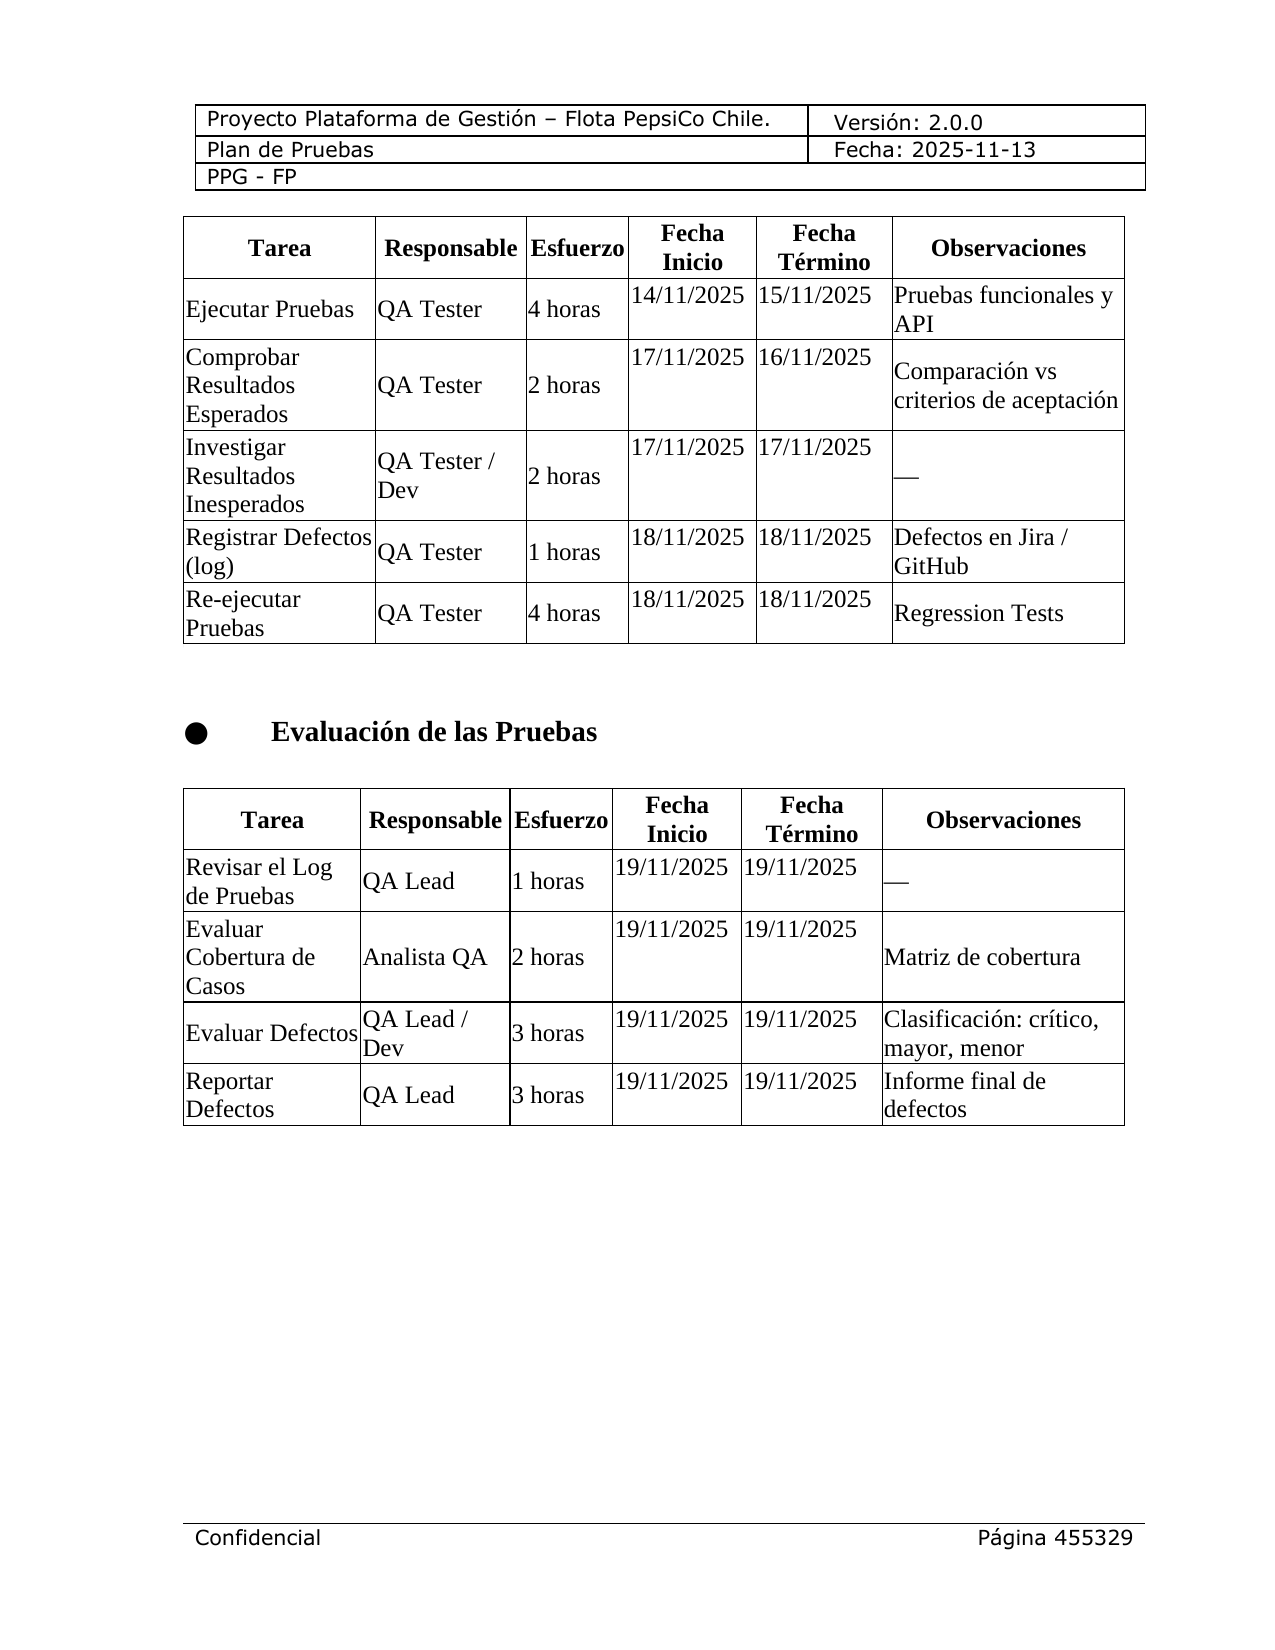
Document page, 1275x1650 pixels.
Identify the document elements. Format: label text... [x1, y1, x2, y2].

table_cell 2 horas [527, 340, 628, 429]
table_cell Informe final de defectos [883, 1064, 1124, 1125]
table_cell — [893, 431, 1124, 520]
table_cell QA Tester [376, 521, 526, 582]
table_cell Comparación vs criterios de aceptación [893, 340, 1124, 429]
table_cell Evaluar Cobertura de Casos [184, 912, 360, 1001]
table_cell QA Tester [376, 340, 526, 429]
table_cell 4 horas [527, 279, 628, 339]
table_cell 1 horas [527, 521, 628, 582]
table_cell 2 horas [527, 431, 628, 520]
table_header Esfuerzo [527, 217, 628, 277]
table_cell 19/11/2025 [613, 912, 741, 1001]
table_header Fecha Inicio [629, 217, 756, 277]
table_cell Pruebas funcionales y API [893, 279, 1124, 339]
table_cell QA Lead [361, 1064, 509, 1125]
table_cell 2 horas [511, 912, 612, 1001]
table_cell Regression Tests [893, 583, 1124, 643]
table_cell 18/11/2025 [757, 583, 892, 643]
table_cell Matriz de cobertura [883, 912, 1124, 1001]
table_cell Evaluar Defectos [184, 1003, 360, 1063]
table_cell 19/11/2025 [742, 912, 882, 1001]
table_header Fecha Término [742, 789, 882, 849]
table_cell Defectos en Jira / GitHub [893, 521, 1124, 582]
table_cell QA Tester / Dev [376, 431, 526, 520]
list Evaluación de las Pruebas [183, 699, 1125, 758]
table_header Observaciones [883, 789, 1124, 849]
table_header Observaciones [893, 217, 1124, 277]
table_header Fecha Término [757, 217, 892, 277]
table_cell — [883, 850, 1124, 911]
table_cell 1 horas [511, 850, 612, 911]
table_cell Registrar Defectos (log) [184, 521, 375, 582]
table_cell 17/11/2025 [757, 431, 892, 520]
table_cell Analista QA [361, 912, 509, 1001]
table_header Fecha Inicio [613, 789, 741, 849]
table_cell 16/11/2025 [757, 340, 892, 429]
table_header Tarea [184, 789, 360, 849]
table_cell 18/11/2025 [757, 521, 892, 582]
table_cell 19/11/2025 [742, 1003, 882, 1063]
table_cell Revisar el Log de Pruebas [184, 850, 360, 911]
table_cell Investigar Resultados Inesperados [184, 431, 375, 520]
table_cell QA Lead [361, 850, 509, 911]
table_cell 18/11/2025 [629, 583, 756, 643]
table_cell 19/11/2025 [613, 850, 741, 911]
table_cell 4 horas [527, 583, 628, 643]
table_cell 19/11/2025 [742, 1064, 882, 1125]
table_cell 15/11/2025 [757, 279, 892, 339]
table_header Responsable [376, 217, 526, 277]
table_cell QA Lead / Dev [361, 1003, 509, 1063]
table_cell 19/11/2025 [613, 1003, 741, 1063]
table_cell Reportar Defectos [184, 1064, 360, 1125]
table_header Esfuerzo [511, 789, 612, 849]
table_cell QA Tester [376, 279, 526, 339]
table_cell 17/11/2025 [629, 340, 756, 429]
table_cell Comprobar Resultados Esperados [184, 340, 375, 429]
table_cell QA Tester [376, 583, 526, 643]
table_header Tarea [184, 217, 375, 277]
table_cell Ejecutar Pruebas [184, 279, 375, 339]
table_cell Re-ejecutar Pruebas [184, 583, 375, 643]
table_cell 18/11/2025 [629, 521, 756, 582]
table_cell 3 horas [511, 1064, 612, 1125]
table_cell 19/11/2025 [613, 1064, 741, 1125]
table_cell 3 horas [511, 1003, 612, 1063]
table_cell 19/11/2025 [742, 850, 882, 911]
table_header Responsable [361, 789, 509, 849]
table_cell 14/11/2025 [629, 279, 756, 339]
table_cell Clasificación: crítico, mayor, menor [883, 1003, 1124, 1063]
table_cell 17/11/2025 [629, 431, 756, 520]
